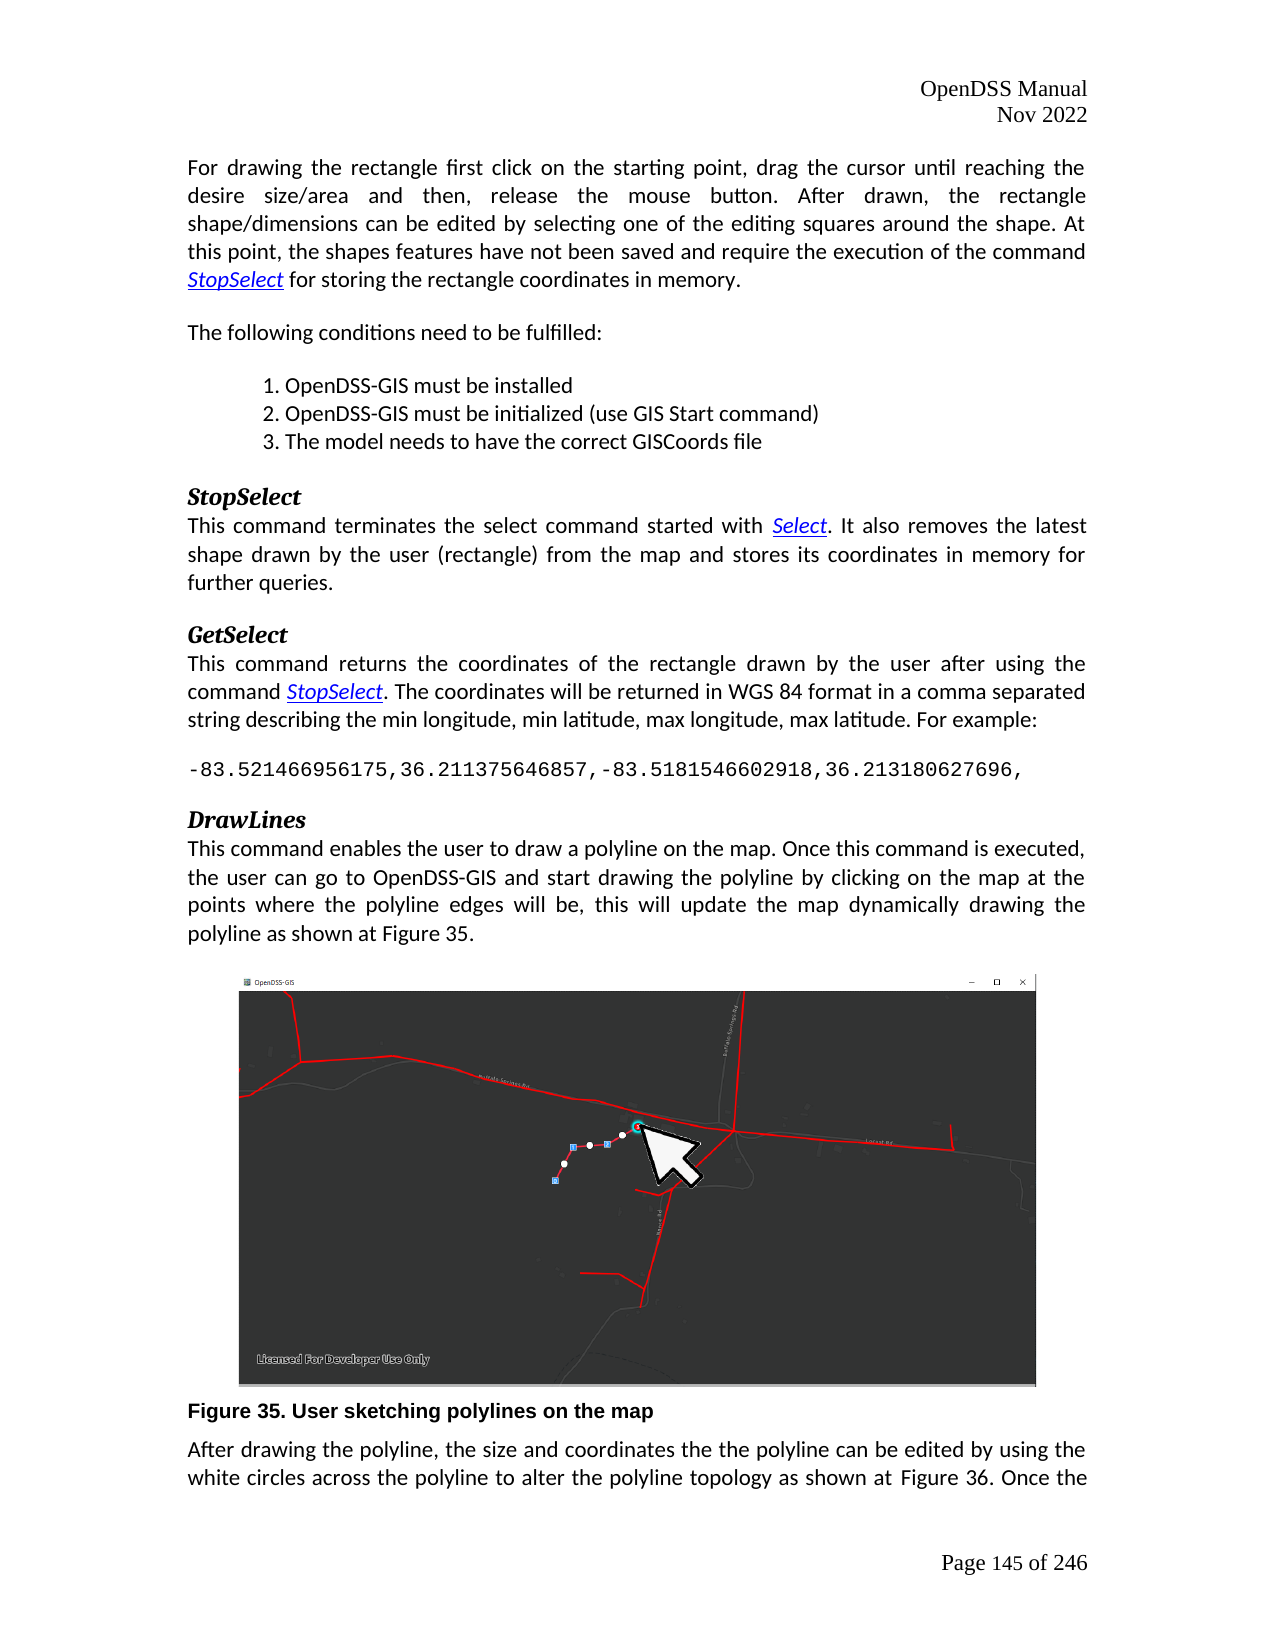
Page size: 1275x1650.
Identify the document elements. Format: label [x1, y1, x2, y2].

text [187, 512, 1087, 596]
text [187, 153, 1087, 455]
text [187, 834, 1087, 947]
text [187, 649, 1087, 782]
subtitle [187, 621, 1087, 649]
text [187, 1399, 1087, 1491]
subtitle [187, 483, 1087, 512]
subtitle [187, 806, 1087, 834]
picture [238, 974, 1037, 1387]
